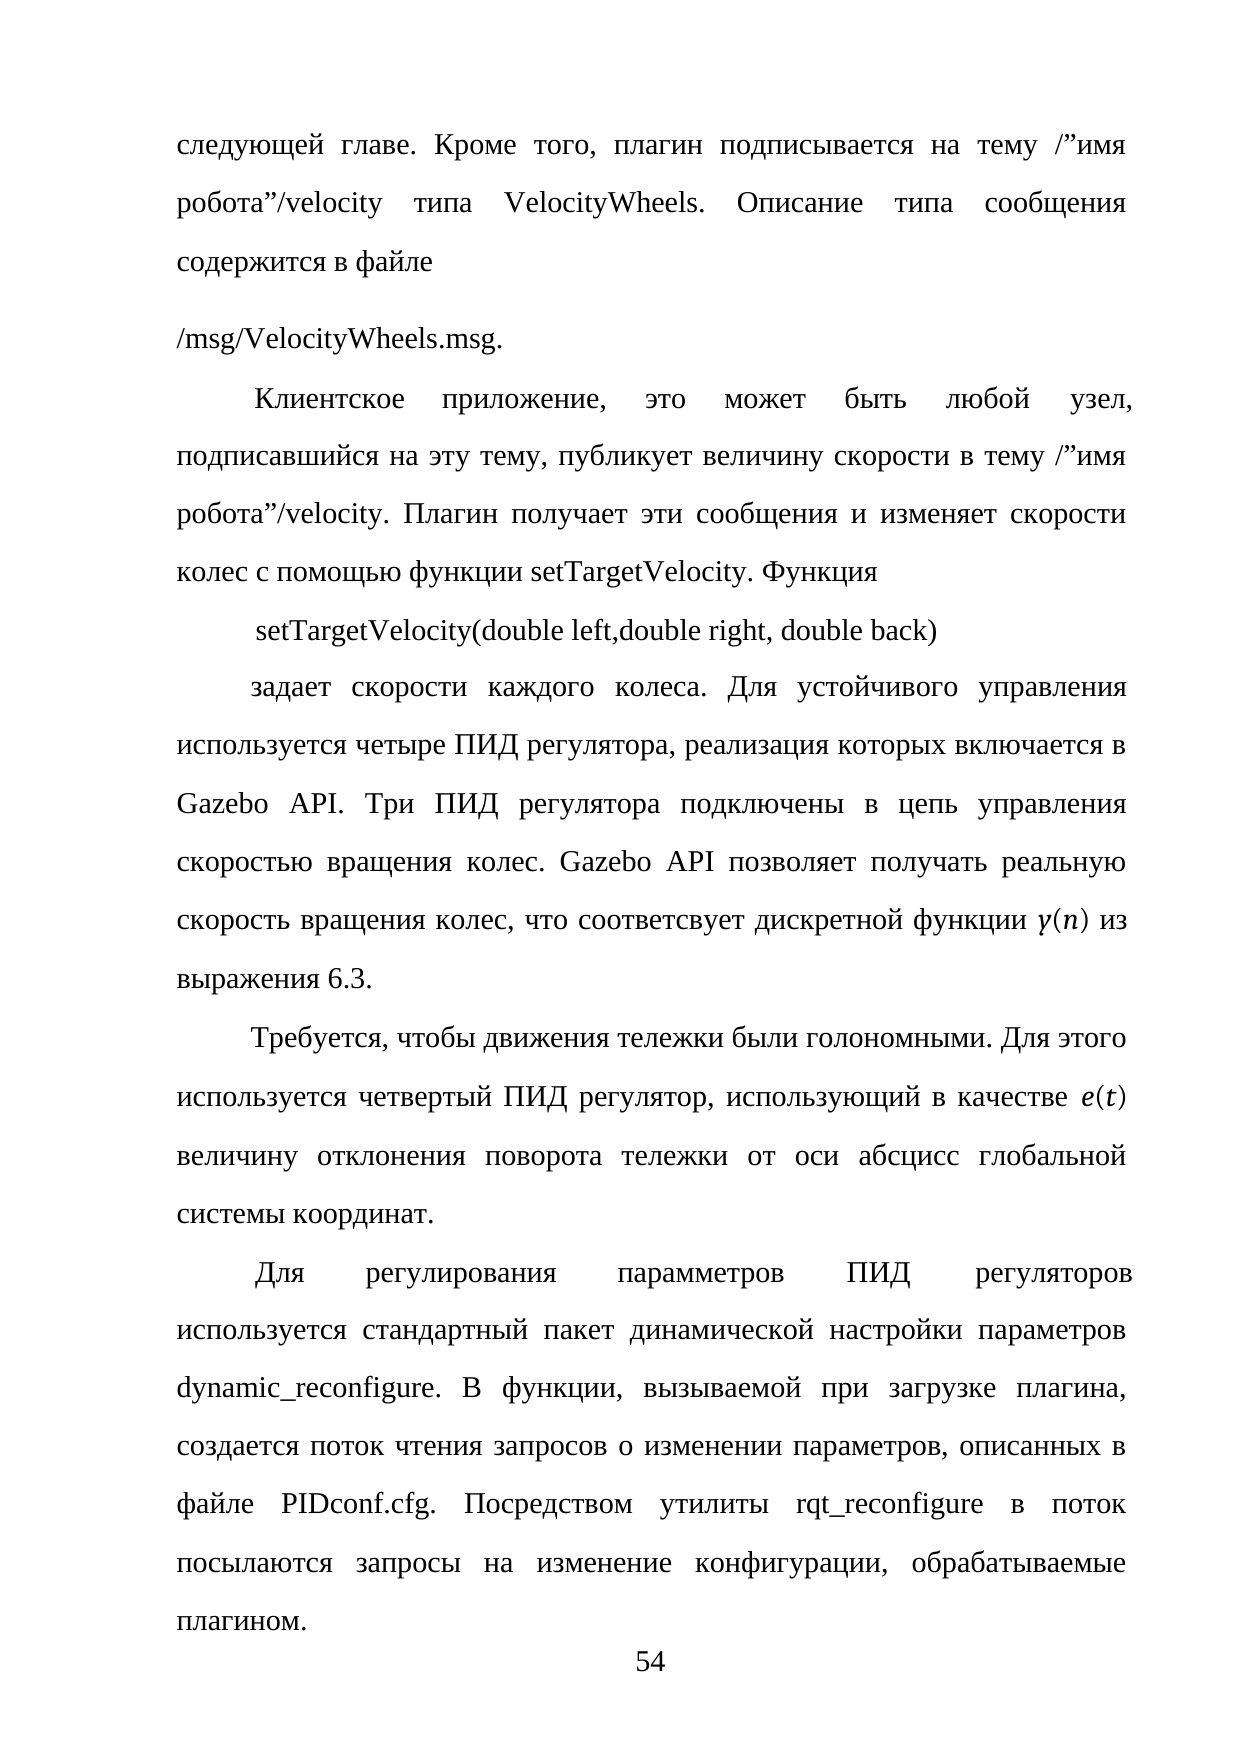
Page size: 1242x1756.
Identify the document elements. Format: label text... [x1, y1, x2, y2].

text используется стандартный пакет динамической настройки параметров dynamic_reconfigure. В функции, вызываемой при загрузке плагина, создается поток чтения запросов о изменении параметров, описанных в файле PIDconf.cfg. Посредством утилиты rqt_reconfigure в поток посылаются запросы на изменение конфигурации, обрабатываемые плагином. [176, 1311, 1127, 1637]
text подписавшийся на эту тему, публикует величину скорости в тему /”имя робота”/velocity. Плагин получает эти сообщения и изменяет скорости колес с помощью функции setTargetVelocity. Функция [176, 437, 1127, 588]
text Для регулирования парамметров ПИД регуляторов [176, 1254, 1129, 1289]
text Клиентское приложение, это может быть любой узел, [176, 380, 1129, 414]
text setTargetVelocity(double left,double right, double back) [255, 612, 1127, 647]
text задает скорости каждого колеса. Для устойчивого управления используется четыре ПИД регулятора, реализация которых включается в Gazebo API. Три ПИД регулятора подключены в цепь управления скоростью вращения колес. Gazebo API позволяет получать реальную скорость вращения колес, что соответсвует дискретной функции y(n) из выражения 6.3. [176, 668, 1127, 995]
text Требуется, чтобы движения тележки были голономными. Для этого используется четвертый ПИД регулятор, использующий в качестве e(t) величину отклонения поворота тележки от оси абсцисс глобальной системы координат. [176, 1019, 1127, 1230]
text /msg/VelocityWheels.msg. [176, 320, 1127, 354]
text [176, 126, 1127, 278]
